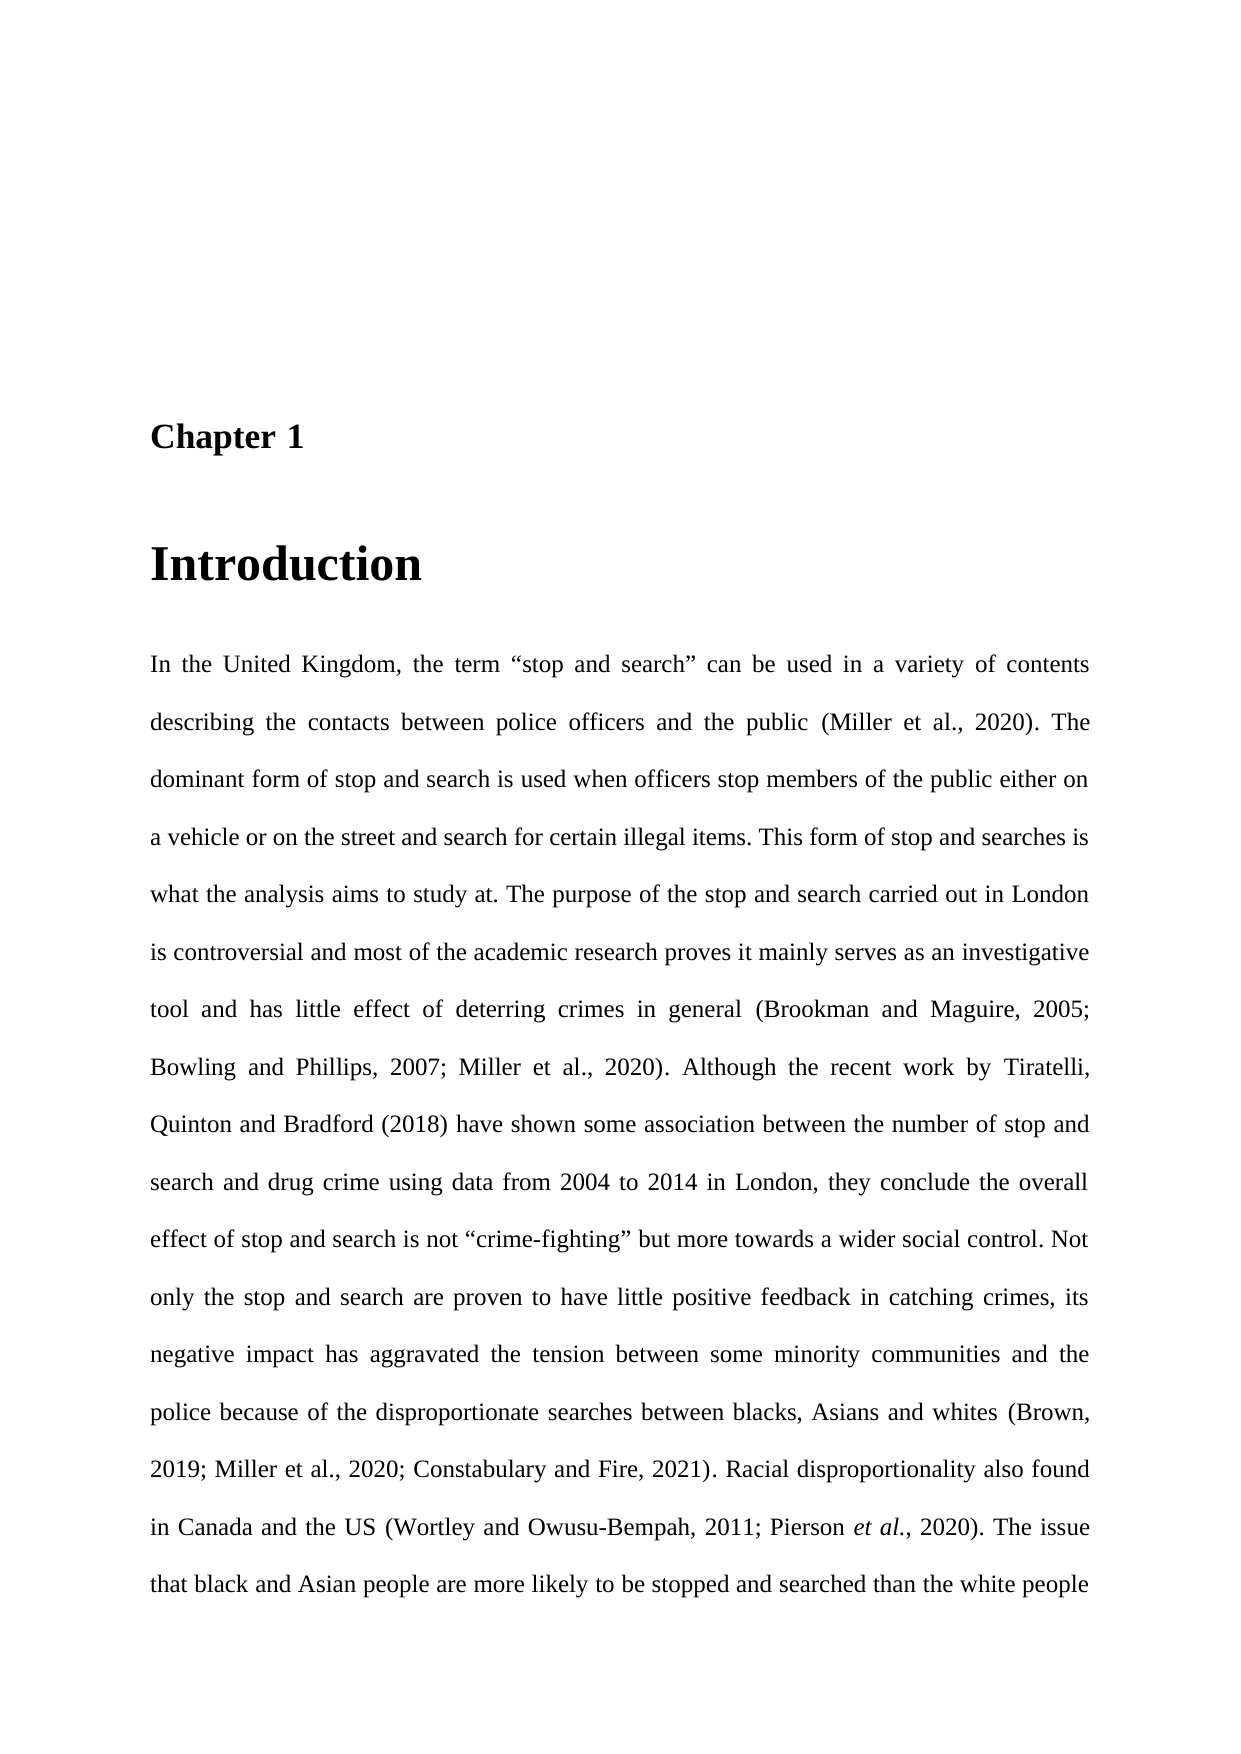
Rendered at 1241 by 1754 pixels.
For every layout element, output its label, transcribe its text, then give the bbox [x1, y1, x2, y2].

text Chapter 1 [150, 416, 1090, 456]
subtitle Introduction [150, 534, 1090, 592]
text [150, 649, 1090, 1598]
